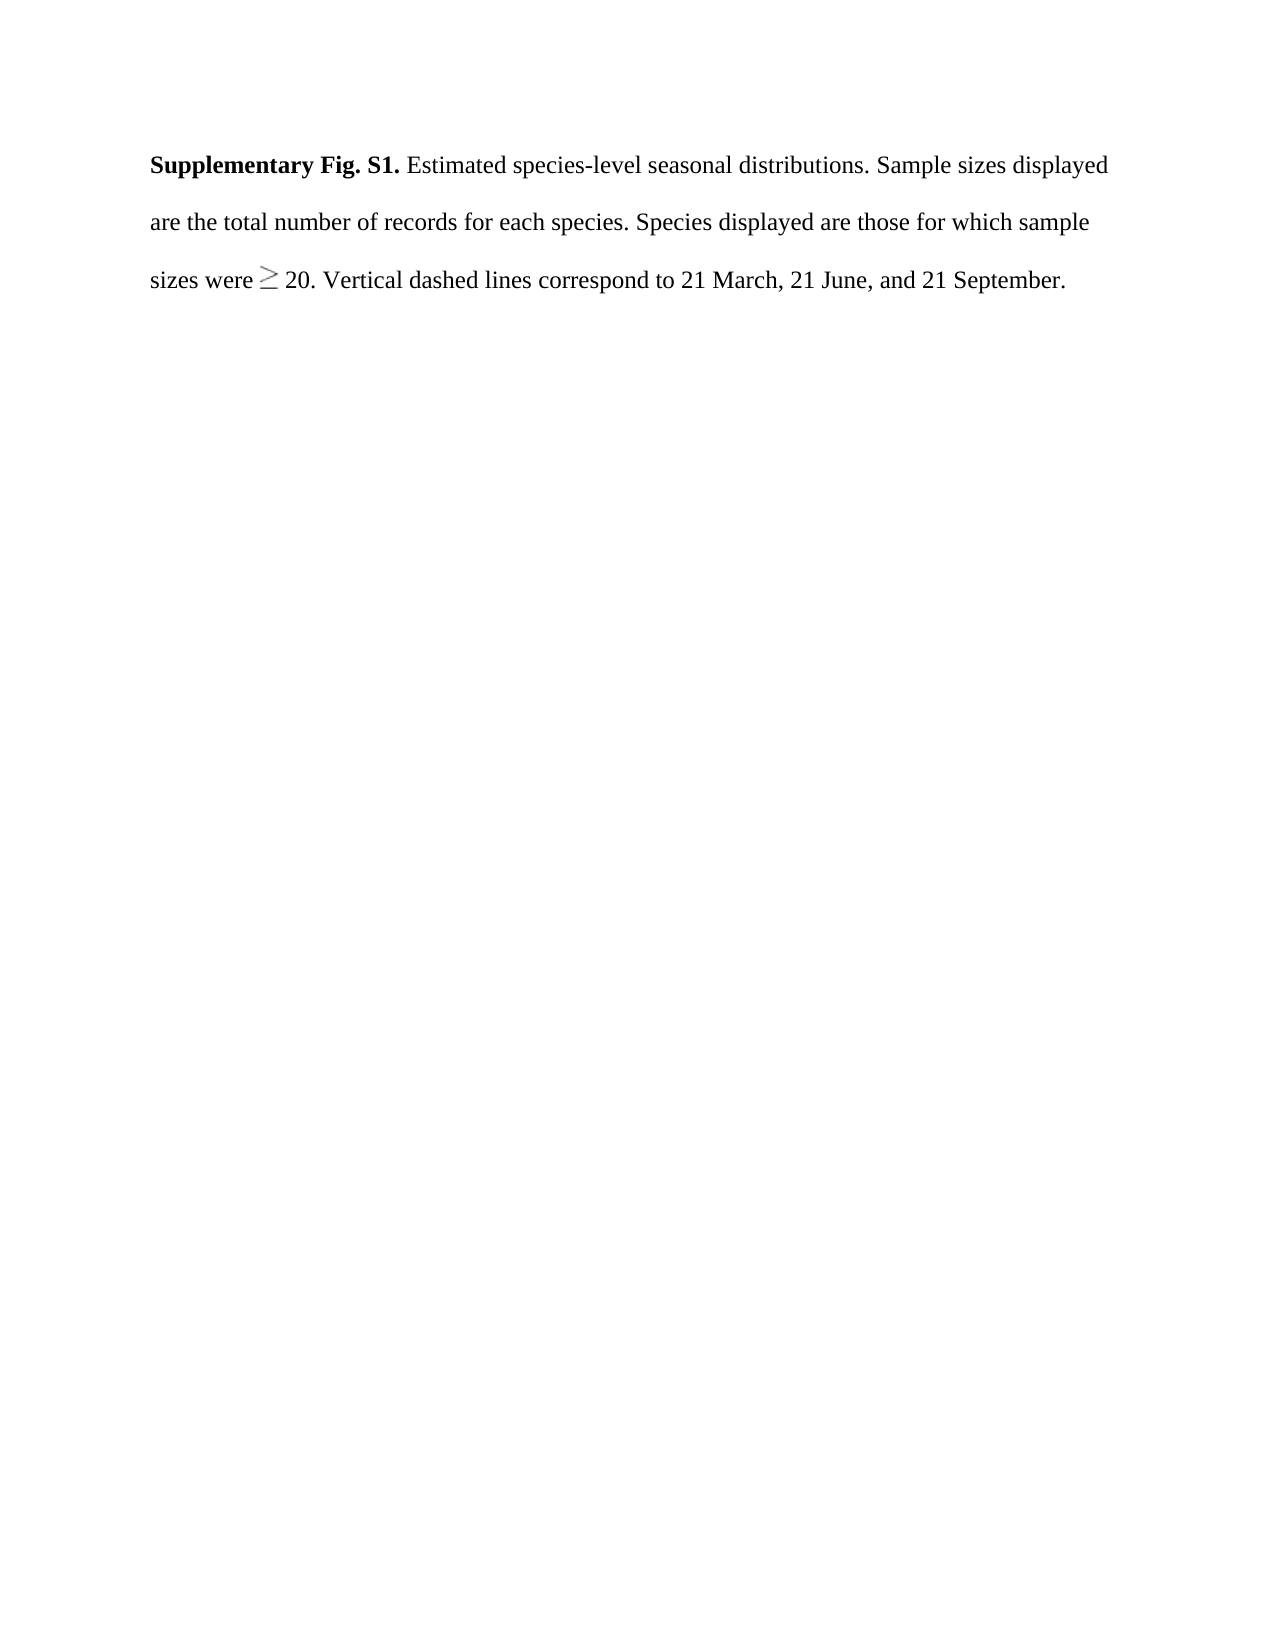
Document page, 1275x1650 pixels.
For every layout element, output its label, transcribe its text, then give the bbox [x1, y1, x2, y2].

text Supplementary Fig. S1. Estimated species-level seasonal distributions. Sample sizes displayed are the total number of records for each species. Species displayed are those for which sample sizes were 20. Vertical dashed lines correspond to 21 March, 21 June, and 21 September. [150, 150, 1125, 294]
picture [259, 265, 279, 289]
